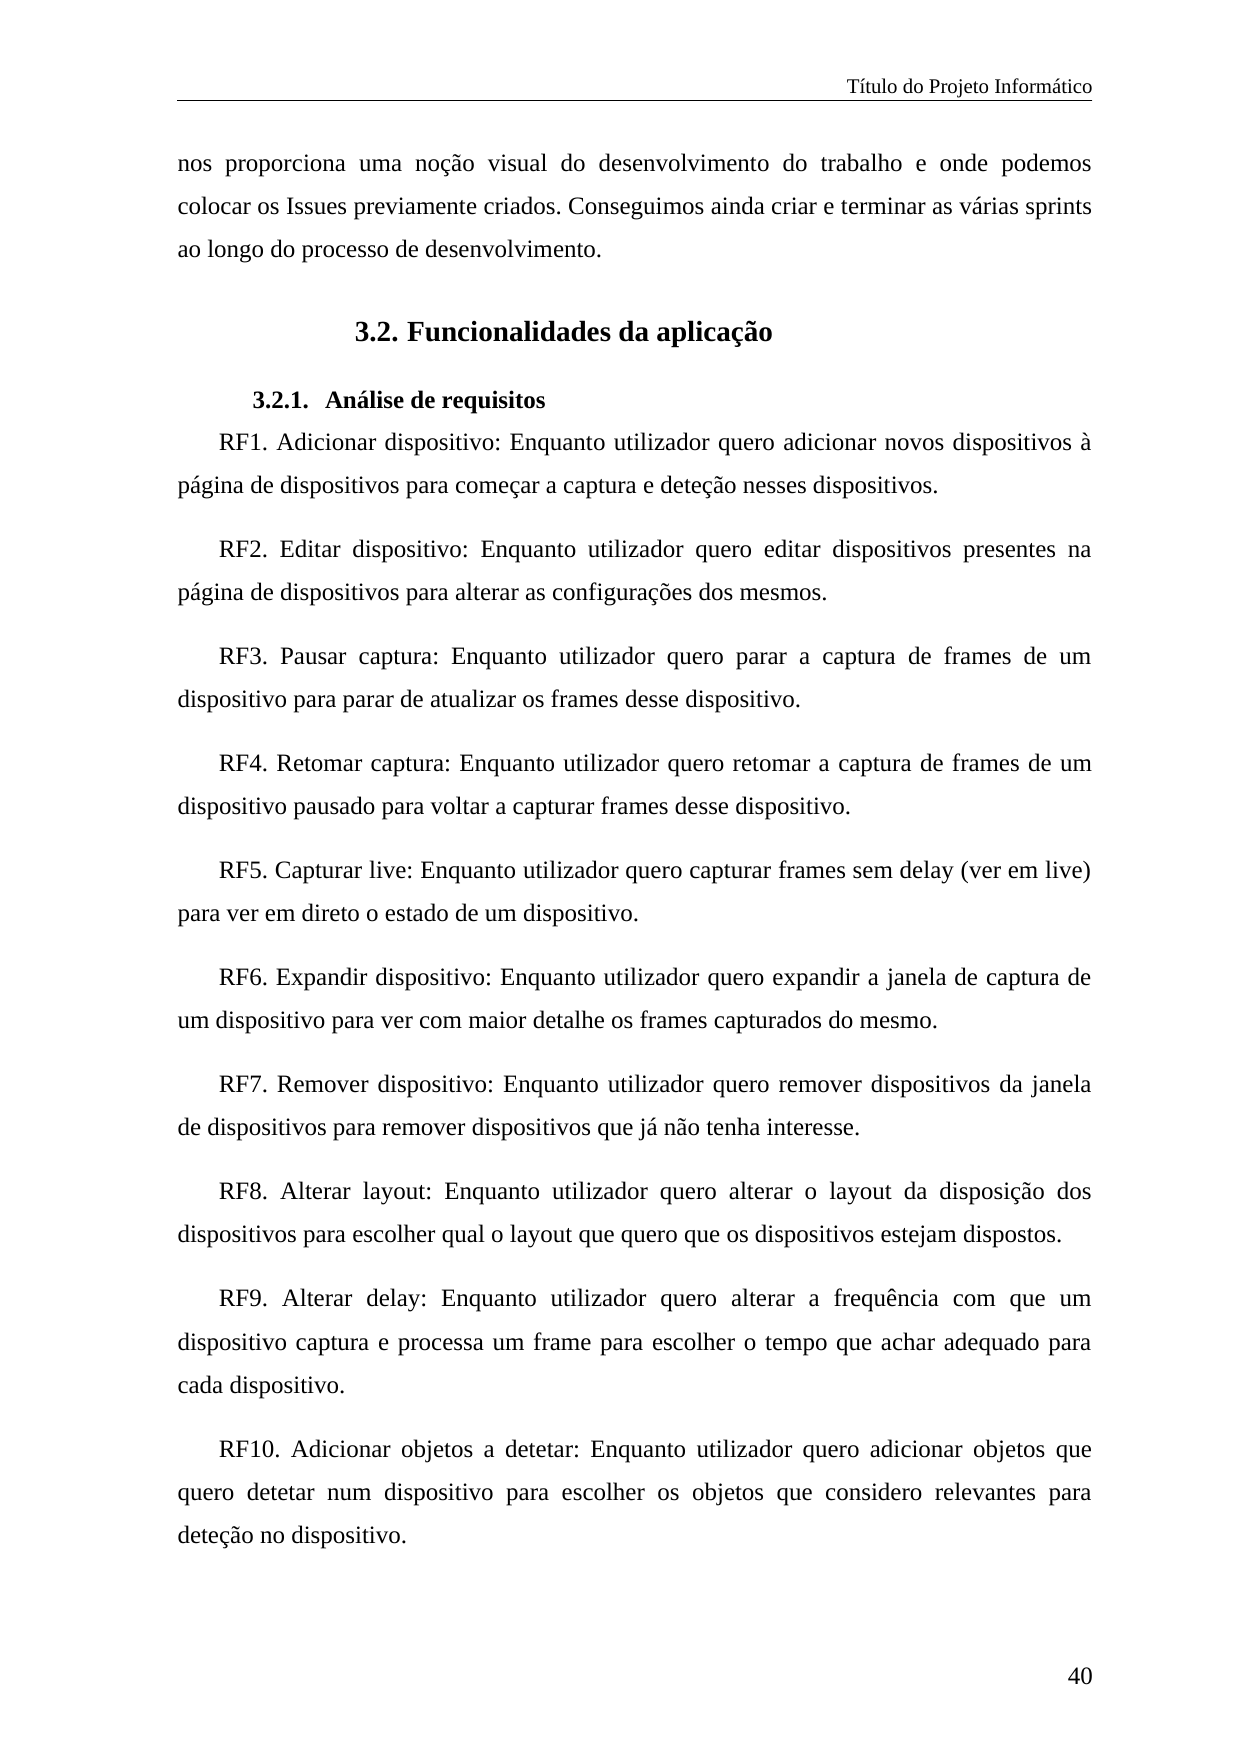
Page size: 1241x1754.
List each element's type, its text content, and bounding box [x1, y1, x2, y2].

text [177, 148, 1092, 263]
text RF9. Alterar delay: Enquanto utilizador quero alterar a frequência com que um dispositivo captura e processa um frame para escolher o tempo que achar adequado para cada dispositivo. [177, 1283, 1092, 1398]
text RF1. Adicionar dispositivo: Enquanto utilizador quero adicionar novos dispositivos à página de dispositivos para começar a captura e deteção nesses dispositivos. [177, 427, 1092, 499]
text RF4. Retomar captura: Enquanto utilizador quero retomar a captura de frames de um dispositivo pausado para voltar a capturar frames desse dispositivo. [177, 748, 1092, 820]
subtitle Análise de requisitos [252, 386, 1092, 414]
subtitle Funcionalidades da aplicação [354, 314, 1092, 348]
text RF3. Pausar captura: Enquanto utilizador quero parar a captura de frames de um dispositivo para parar de atualizar os frames desse dispositivo. [177, 641, 1092, 713]
text RF7. Remover dispositivo: Enquanto utilizador quero remover dispositivos da janela de dispositivos para remover dispositivos que já não tenha interesse. [177, 1069, 1092, 1141]
text RF2. Editar dispositivo: Enquanto utilizador quero editar dispositivos presentes na página de dispositivos para alterar as configurações dos mesmos. [177, 534, 1092, 606]
text RF6. Expandir dispositivo: Enquanto utilizador quero expandir a janela de captura de um dispositivo para ver com maior detalhe os frames capturados do mesmo. [177, 962, 1092, 1034]
text RF8. Alterar layout: Enquanto utilizador quero alterar o layout da disposição dos dispositivos para escolher qual o layout que quero que os dispositivos estejam dispostos. [177, 1176, 1092, 1248]
text RF5. Capturar live: Enquanto utilizador quero capturar frames sem delay (ver em live) para ver em direto o estado de um dispositivo. [177, 855, 1092, 927]
text RF10. Adicionar objetos a detetar: Enquanto utilizador quero adicionar objetos que quero detetar num dispositivo para escolher os objetos que considero relevantes para deteção no dispositivo. [177, 1434, 1092, 1549]
